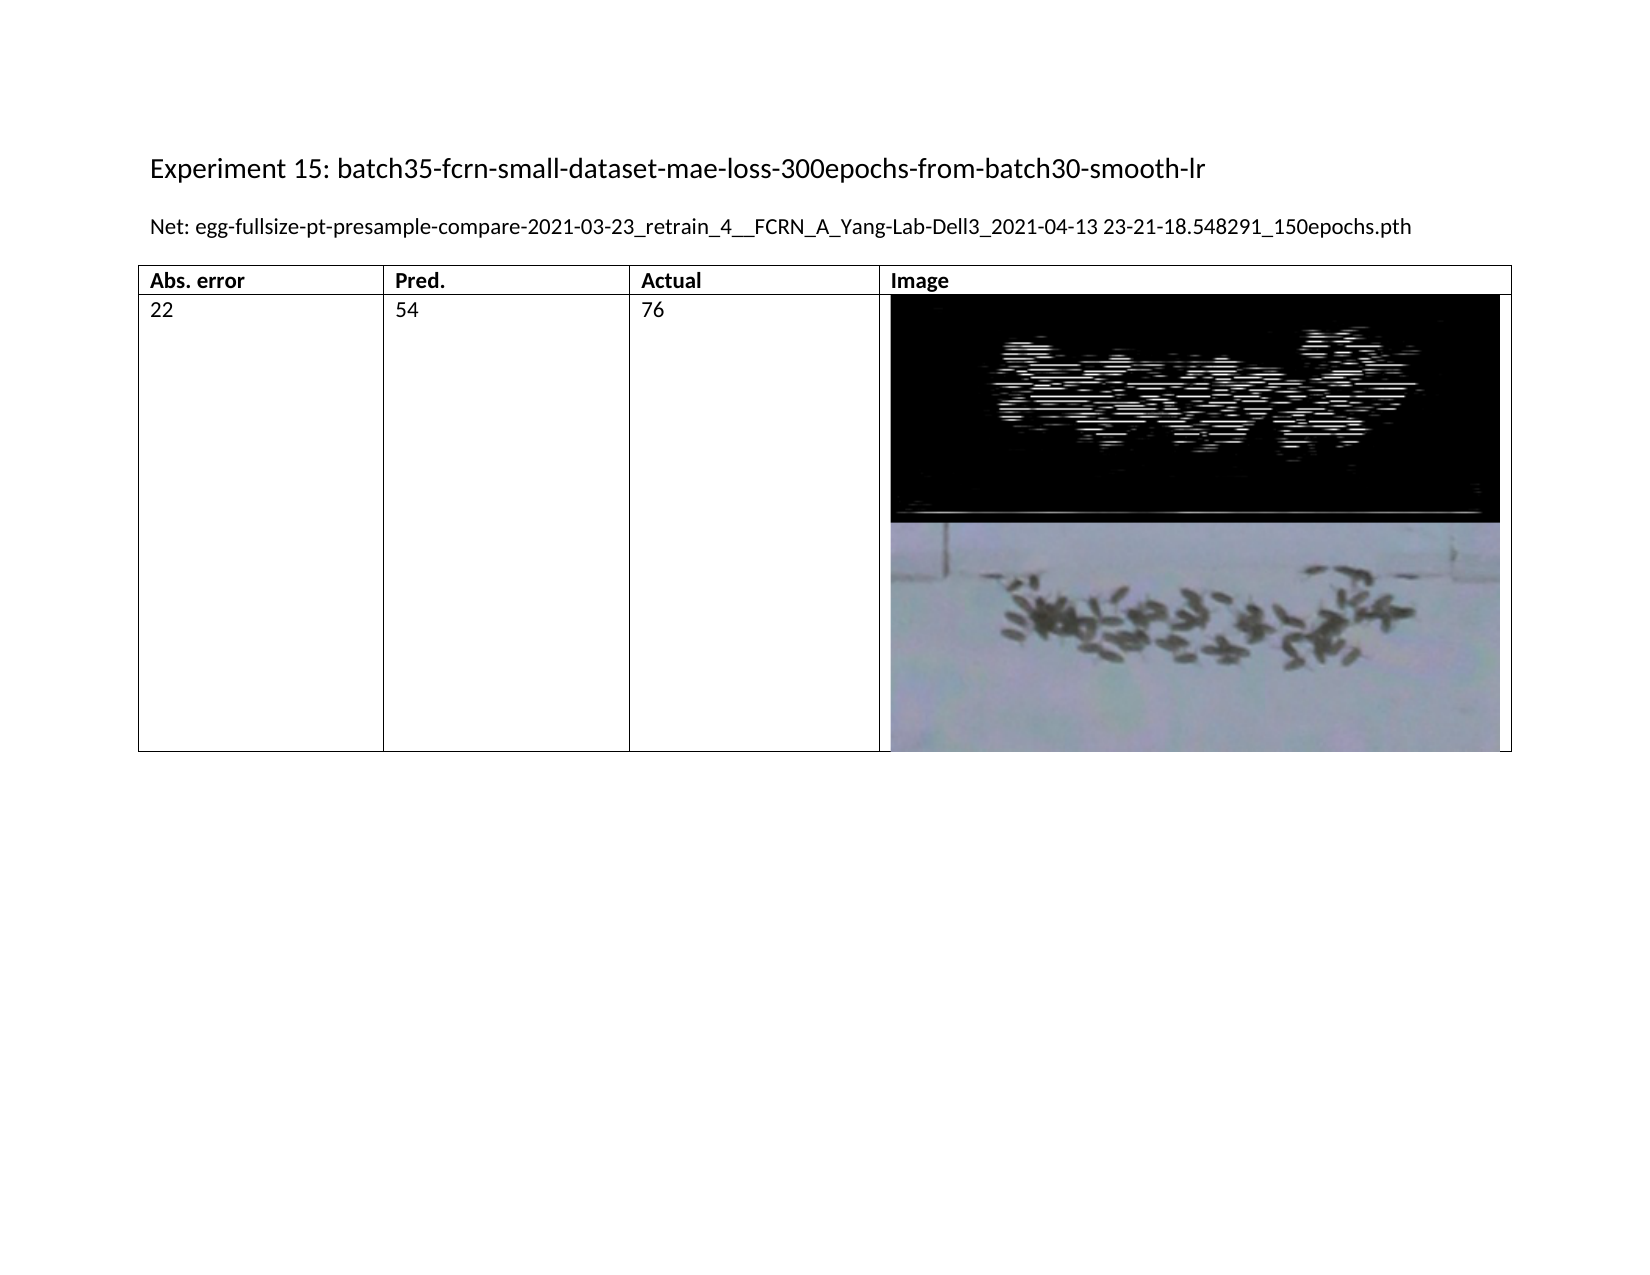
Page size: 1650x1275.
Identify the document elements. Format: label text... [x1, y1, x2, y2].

table_cell 76 [630, 295, 879, 751]
table_header Actual [630, 266, 879, 294]
text Experiment 15: batch35-fcrn-small-dataset-mae-loss-300epochs-from-batch30-smooth-lr [150, 150, 1500, 186]
table_cell 22 [139, 295, 383, 751]
table_header Pred. [384, 266, 629, 294]
table_header Image [880, 266, 1511, 294]
table_cell 54 [384, 295, 629, 751]
table_cell [880, 295, 890, 751]
table_header Abs. error [139, 266, 383, 294]
table_cell [1500, 295, 1511, 751]
text Net: egg-fullsize-pt-presample-compare-2021-03-23_retrain_4__FCRN_A_Yang-Lab-Dell3_2021-04-13 23-21-18.548291_150epochs.pth [150, 212, 1500, 240]
picture [890, 295, 1500, 752]
